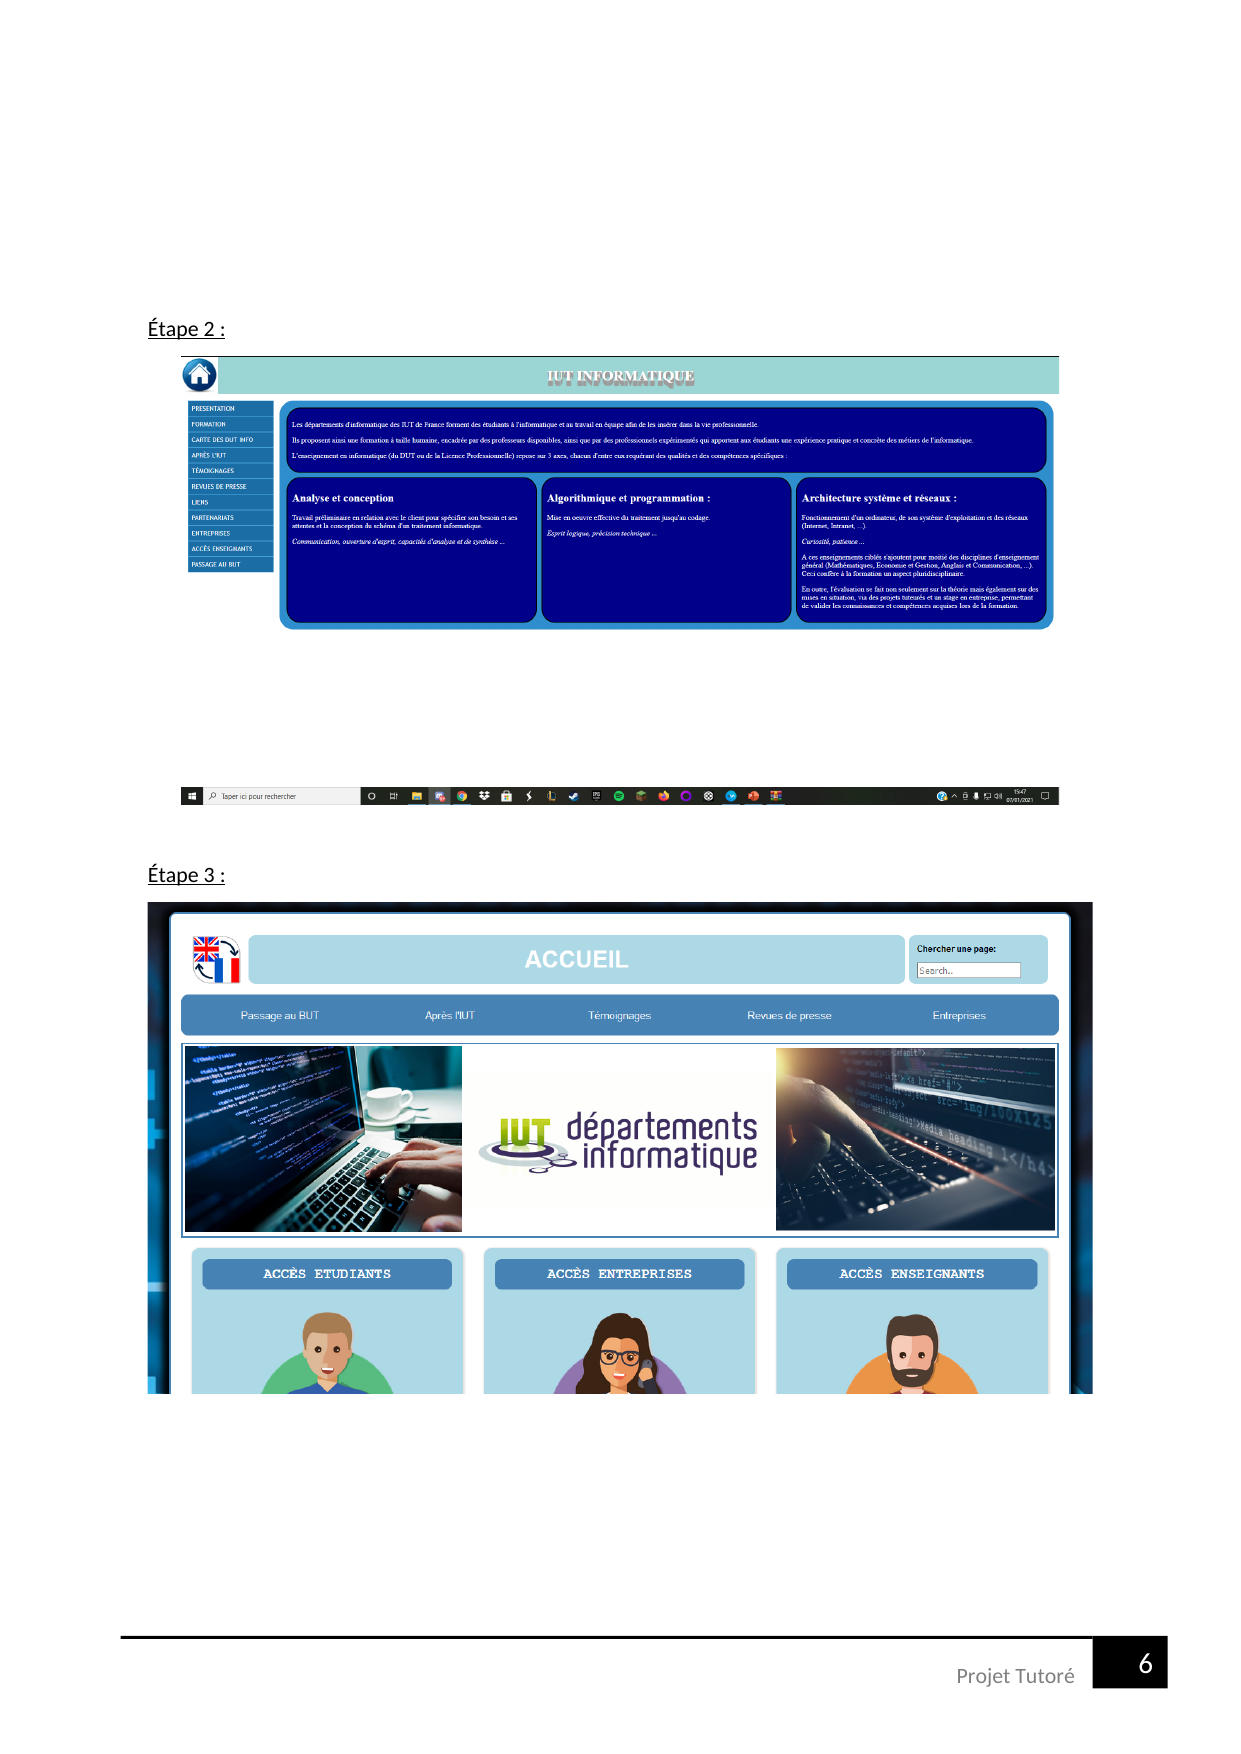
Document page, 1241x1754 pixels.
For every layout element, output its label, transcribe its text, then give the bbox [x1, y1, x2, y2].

picture [147, 1307, 157, 1327]
picture [147, 902, 1093, 1394]
text Étape 3 : [148, 861, 1093, 888]
picture [181, 356, 1060, 805]
picture [147, 1101, 156, 1119]
text Étape 2 : [148, 315, 1093, 341]
